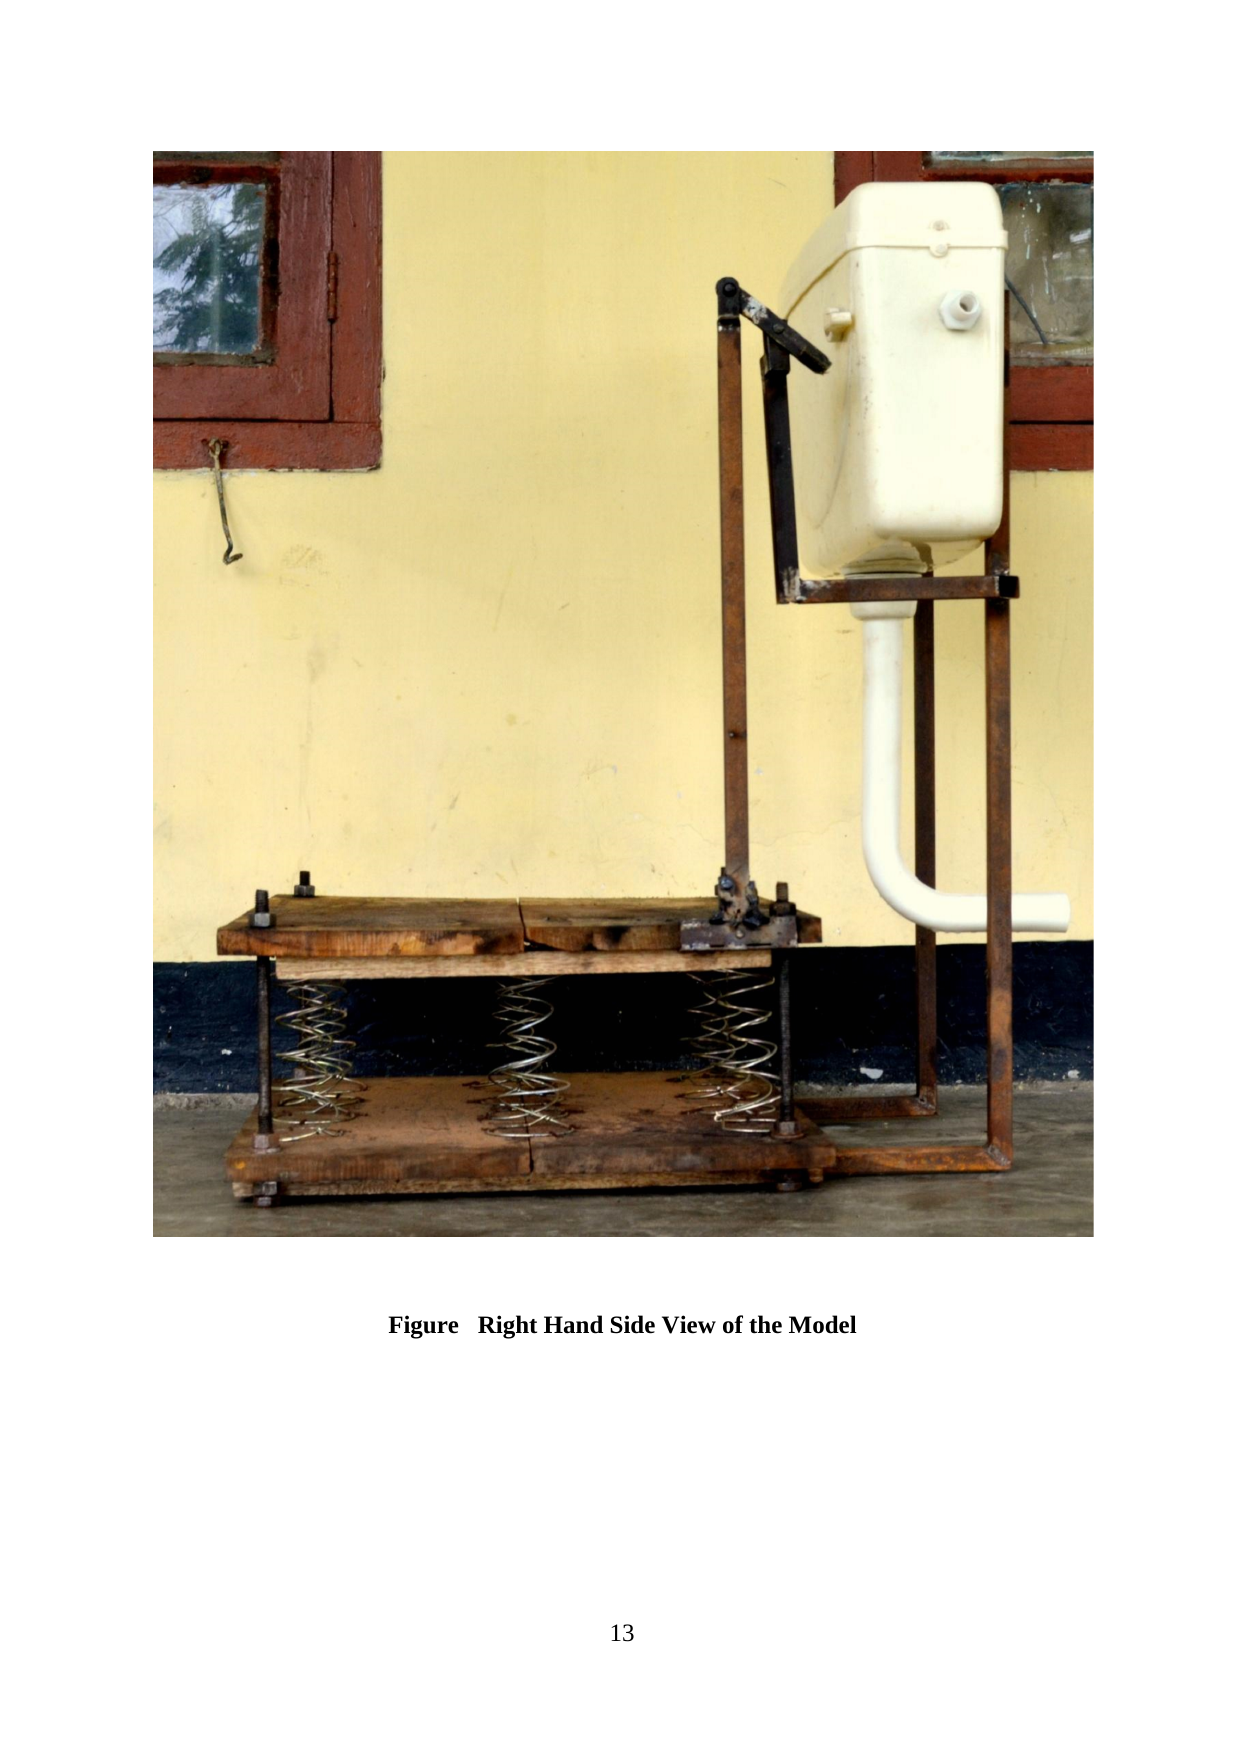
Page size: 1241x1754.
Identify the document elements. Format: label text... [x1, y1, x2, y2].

subtitle Figure Right Hand Side View of the Model [150, 1310, 1095, 1339]
picture [152, 150, 1094, 1237]
